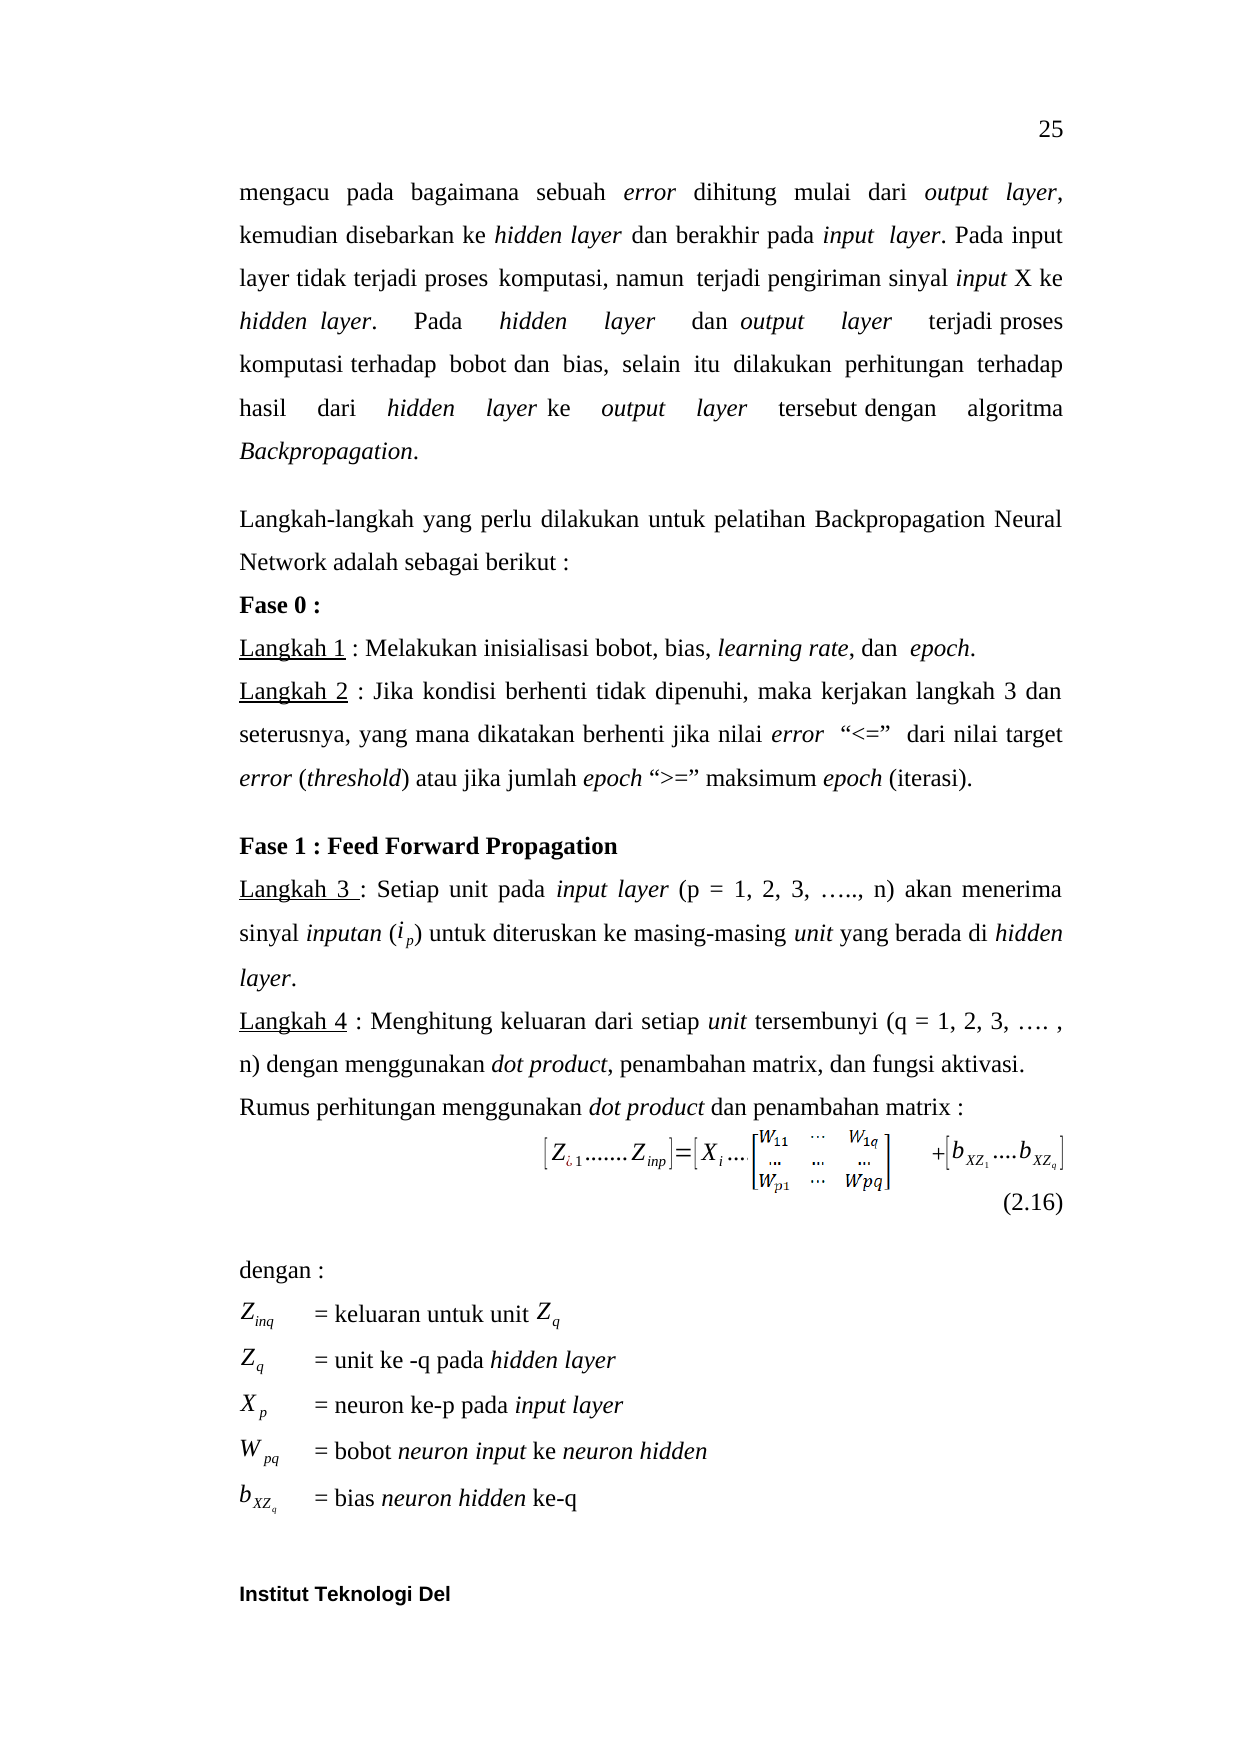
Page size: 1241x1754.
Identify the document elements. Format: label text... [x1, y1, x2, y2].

text = neuron ke-p pada input layer [239, 1389, 1063, 1421]
text dengan : [239, 1255, 1063, 1283]
picture [747, 1125, 893, 1195]
text + [239, 1135, 747, 1172]
text Langkah 4 : Menghitung keluaran dari setiap unit tersembunyi (q = 1, 2, 3, …. , n) dengan menggunakan dot product, penambahan matrix, dan fungsi aktivasi. [239, 1006, 1063, 1078]
text (2.16) [239, 1187, 1063, 1215]
text Fase 0 : [239, 590, 1063, 619]
text Langkah 2 : Jika kondisi berhenti tidak dipenuhi, maka kerjakan langkah 3 dan seterusnya, yang mana dikatakan berhenti jika nilai error “<=” dari nilai target error (threshold) atau jika jumlah epoch “>=” maksimum epoch (iterasi). [239, 676, 1063, 791]
text Langkah 3 : Setiap unit pada input layer (p = 1, 2, 3, ….., n) akan menerima sinyal inputan () untuk diteruskan ke masing-masing unit yang berada di hidden layer. [239, 874, 1063, 992]
text + [893, 1135, 1063, 1172]
text = bias neuron hidden ke-q [239, 1481, 1063, 1514]
text = unit ke -q pada hidden layer [239, 1344, 1063, 1375]
text Fase 1 : Feed Forward Propagation [239, 831, 1063, 859]
text = keluaran untuk unit [239, 1298, 1063, 1329]
text Langkah 1 : Melakukan inisialisasi bobot, bias, learning rate, dan epoch. [239, 633, 1063, 662]
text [239, 177, 1063, 464]
text Langkah-langkah yang perlu dilakukan untuk pelatihan Backpropagation Neural Network adalah sebagai berikut : [239, 504, 1063, 576]
text = bobot neuron input ke neuron hidden [239, 1435, 1063, 1466]
text Rumus perhitungan menggunakan dot product dan penambahan matrix : [239, 1092, 1063, 1121]
